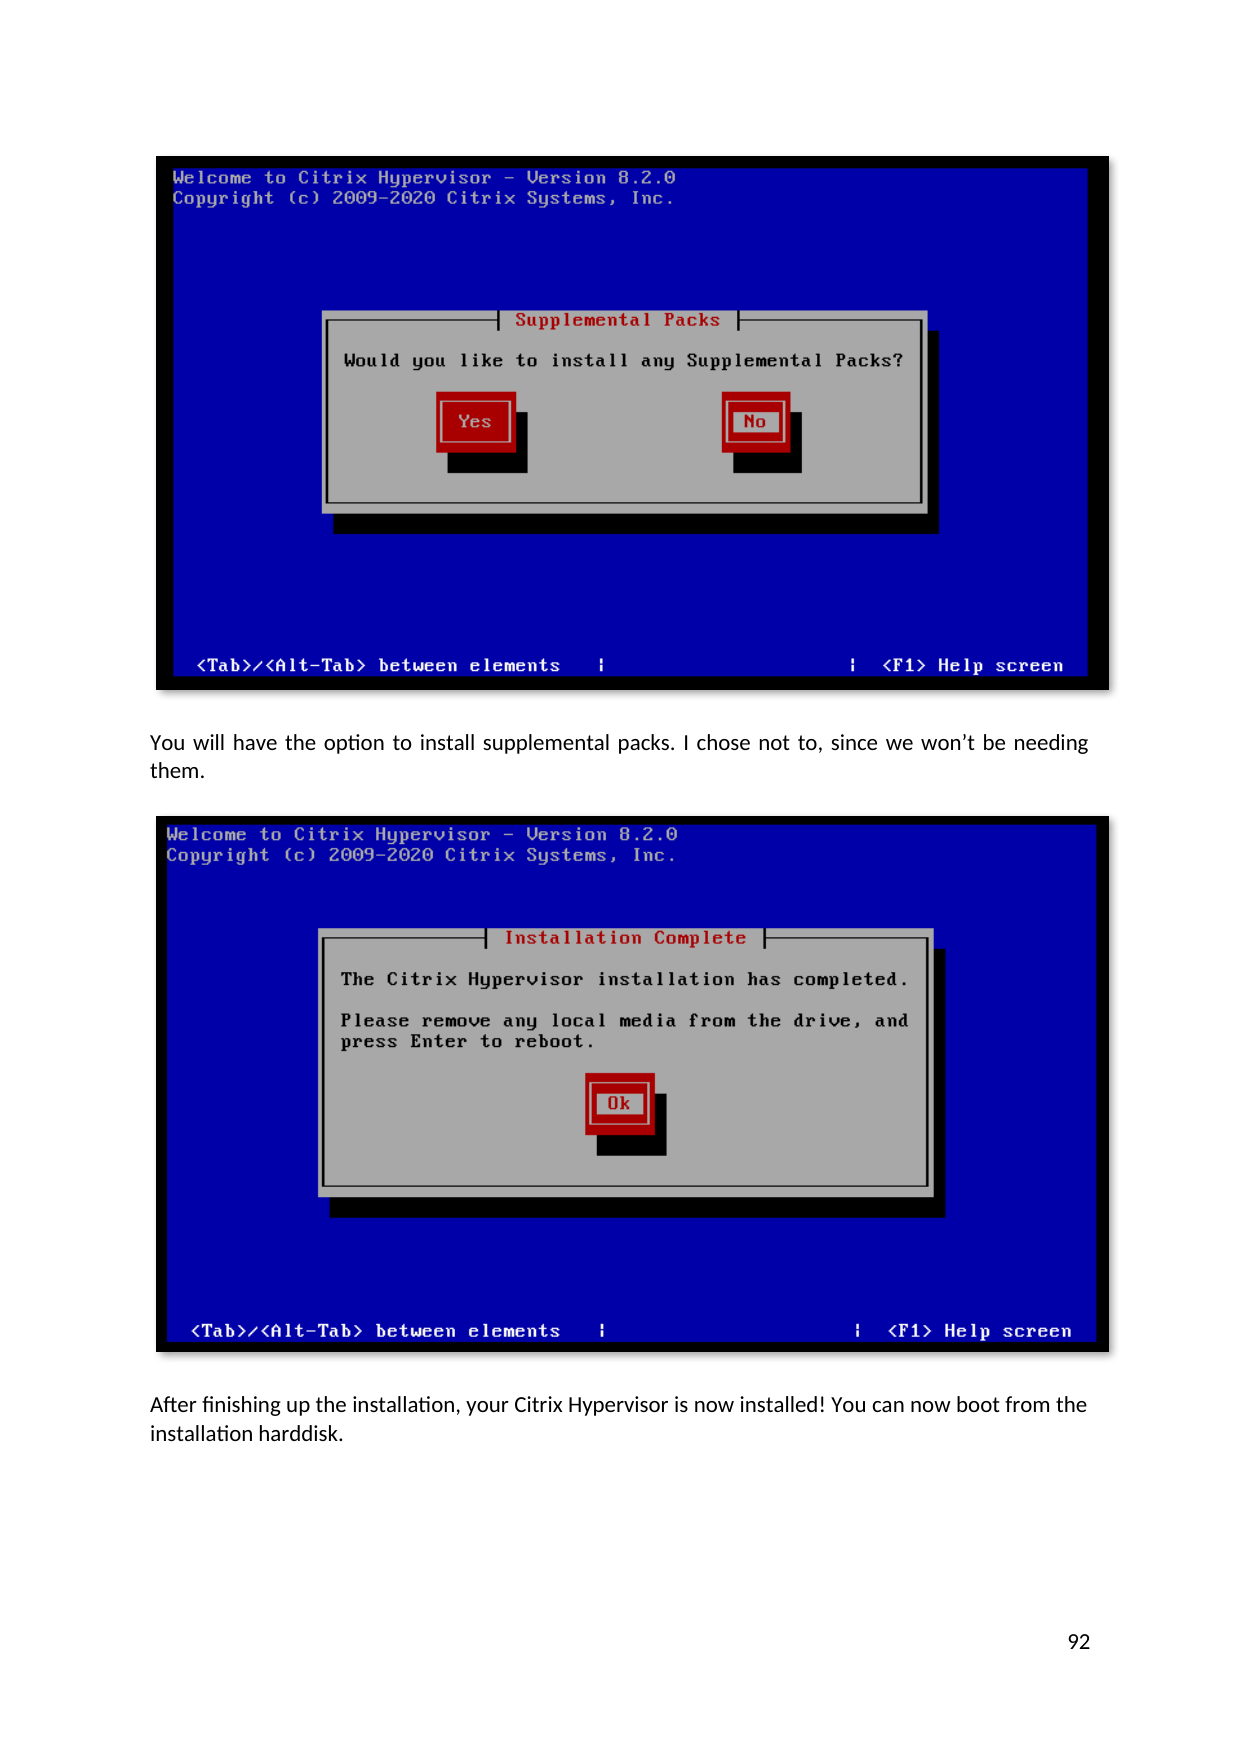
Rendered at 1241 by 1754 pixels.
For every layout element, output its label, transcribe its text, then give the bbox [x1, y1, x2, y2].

text You will have the option to install supplemental packs. I chose not to, since we won’t be needing them. [150, 728, 1090, 784]
picture [163, 163, 1103, 684]
text After finishing up the installation, your Citrix Hypervisor is now installed! You can now boot from the installation harddisk. [150, 1391, 1090, 1447]
picture [163, 822, 1103, 1345]
